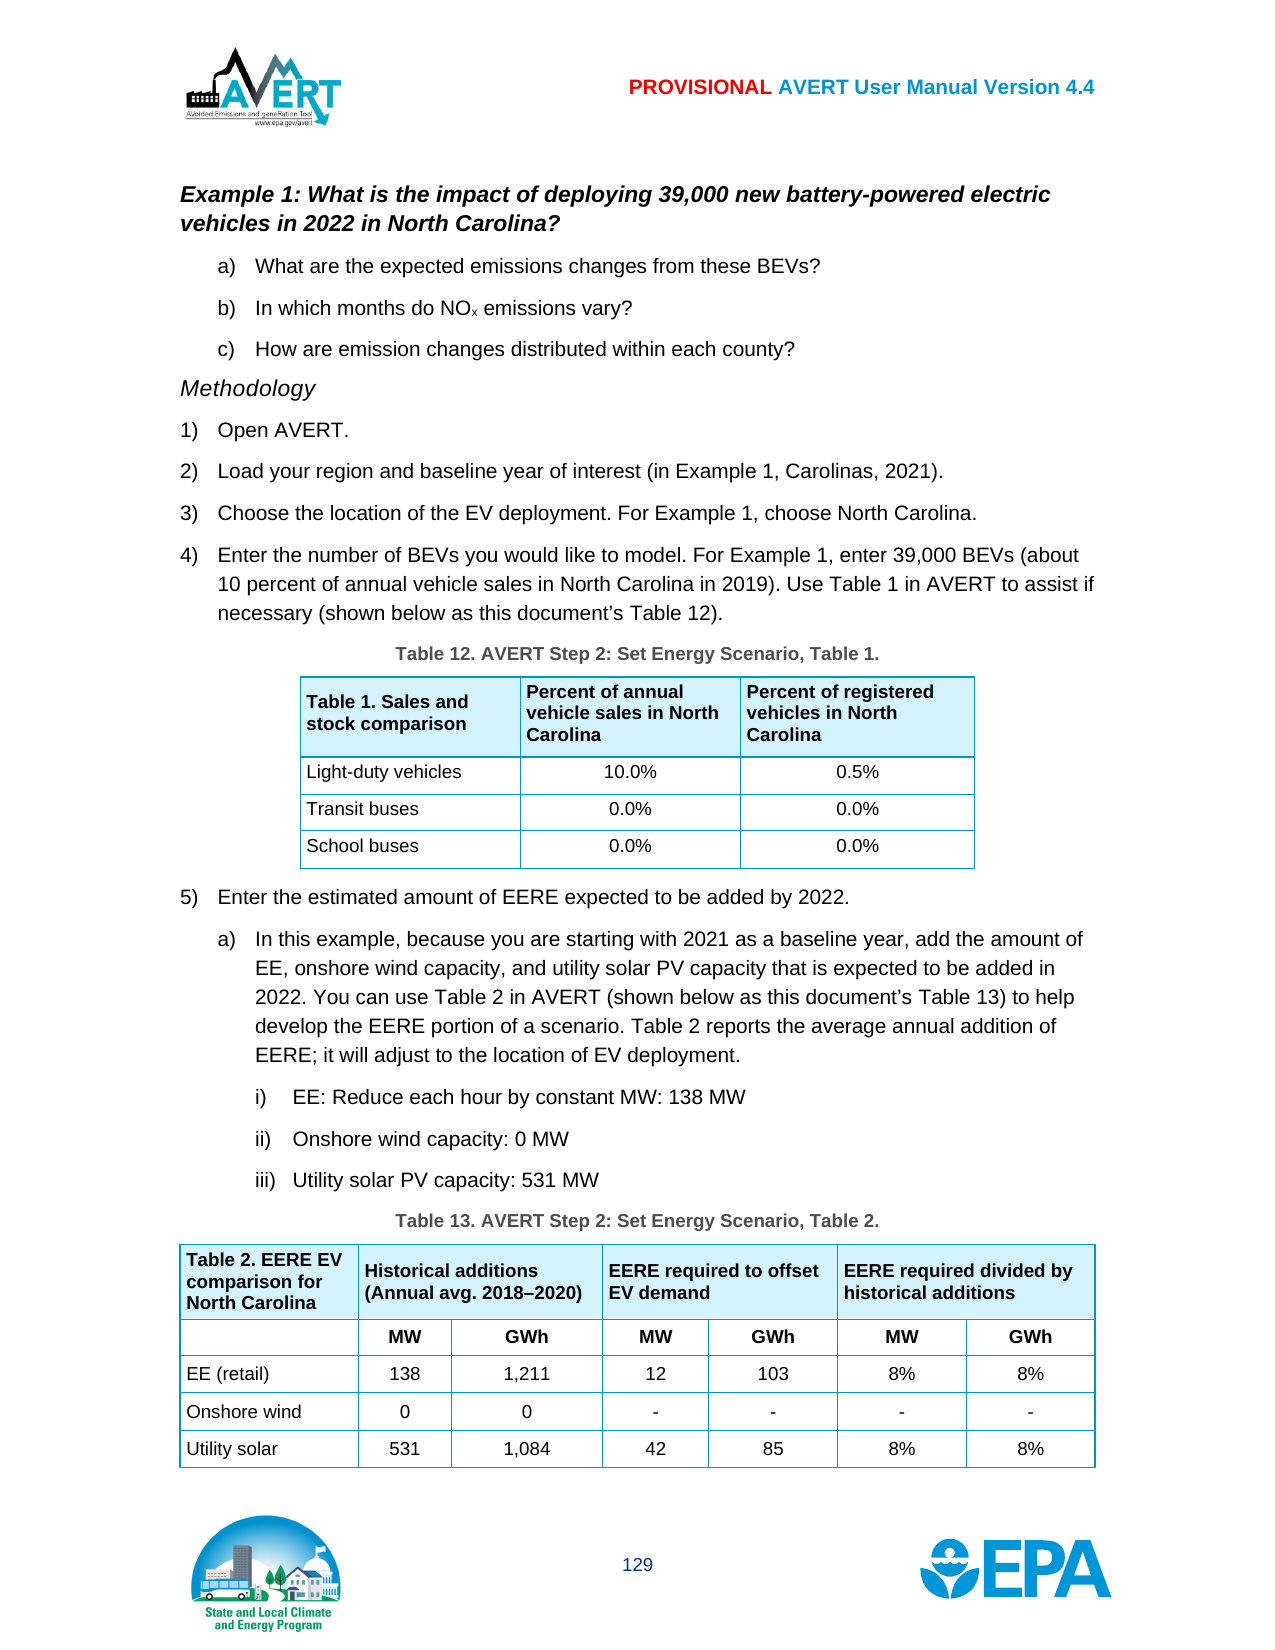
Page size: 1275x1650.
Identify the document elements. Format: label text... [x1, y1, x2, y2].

list EE: Reduce each hour by constant MW: 138 MW [255, 1081, 1095, 1110]
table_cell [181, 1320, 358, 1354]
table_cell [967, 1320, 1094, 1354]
text Table 13. AVERT Step 2: Set Energy Scenario, Table 2. [180, 1206, 1095, 1231]
list In which months do NOx emissions vary? [217, 292, 1095, 321]
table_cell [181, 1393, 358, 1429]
list How are emission changes distributed within each county? [217, 333, 1095, 362]
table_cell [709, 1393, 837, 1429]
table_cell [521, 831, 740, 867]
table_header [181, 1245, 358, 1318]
text Table 12. AVERT Step 2: Set Energy Scenario, Table 1. [180, 639, 1095, 664]
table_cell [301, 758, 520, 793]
list Choose the location of the EV deployment. For Example 1, choose North Carolina. [180, 497, 1095, 526]
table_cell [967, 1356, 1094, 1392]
list Enter the estimated amount of EERE expected to be added by 2022. [180, 881, 1095, 910]
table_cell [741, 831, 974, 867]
list Onshore wind capacity: 0 MW [255, 1123, 1095, 1152]
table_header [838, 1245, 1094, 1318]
subtitle Methodology [180, 375, 1095, 401]
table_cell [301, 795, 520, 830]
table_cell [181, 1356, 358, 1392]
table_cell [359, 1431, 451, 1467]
list In this example, because you are starting with 2021 as a baseline year, add the amount of EE, onshore wind capacity, and utility solar PV capacity that is expected to be added in 2022. You can use Table 2 in AVERT (shown below as this document’s Table 13) to help develop the EERE portion of a scenario. Table 2 reports the average annual addition of EERE; it will adjust to the location of EV deployment. [217, 923, 1095, 1068]
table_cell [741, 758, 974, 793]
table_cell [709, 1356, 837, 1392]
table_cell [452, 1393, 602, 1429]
list Load your region and baseline year of interest (in Example 1, Carolinas, 2021). [180, 456, 1095, 485]
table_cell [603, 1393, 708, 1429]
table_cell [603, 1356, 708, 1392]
list Utility solar PV capacity: 531 MW [255, 1164, 1095, 1193]
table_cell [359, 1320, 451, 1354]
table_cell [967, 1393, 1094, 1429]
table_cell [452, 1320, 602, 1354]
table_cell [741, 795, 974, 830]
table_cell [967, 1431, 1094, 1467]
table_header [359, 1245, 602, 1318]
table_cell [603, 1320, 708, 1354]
list Enter the number of BEVs you would like to model. For Example 1, enter 39,000 BEVs (about 10 percent of annual vehicle sales in North Carolina in 2019). Use Table 1 in AVERT to assist if necessary (shown below as this document’s Table 12). [180, 539, 1095, 626]
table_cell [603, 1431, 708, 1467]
picture [184, 1513, 348, 1640]
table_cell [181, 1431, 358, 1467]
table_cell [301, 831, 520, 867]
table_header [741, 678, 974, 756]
subtitle Example 1: What is the impact of deploying 39,000 new battery-powered electric vehicles in 2022 in North Carolina? [180, 179, 1095, 237]
list What are the expected emissions changes from these BEVs? [217, 250, 1095, 279]
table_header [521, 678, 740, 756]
picture [180, 40, 347, 131]
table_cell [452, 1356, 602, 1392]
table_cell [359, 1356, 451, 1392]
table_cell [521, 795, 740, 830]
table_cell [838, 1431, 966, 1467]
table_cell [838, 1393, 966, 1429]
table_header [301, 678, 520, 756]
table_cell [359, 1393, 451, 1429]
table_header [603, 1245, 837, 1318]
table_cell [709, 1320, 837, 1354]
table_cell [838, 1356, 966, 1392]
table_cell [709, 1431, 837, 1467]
list Open AVERT. [180, 414, 1095, 443]
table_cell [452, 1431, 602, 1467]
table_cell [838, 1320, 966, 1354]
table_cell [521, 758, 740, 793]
